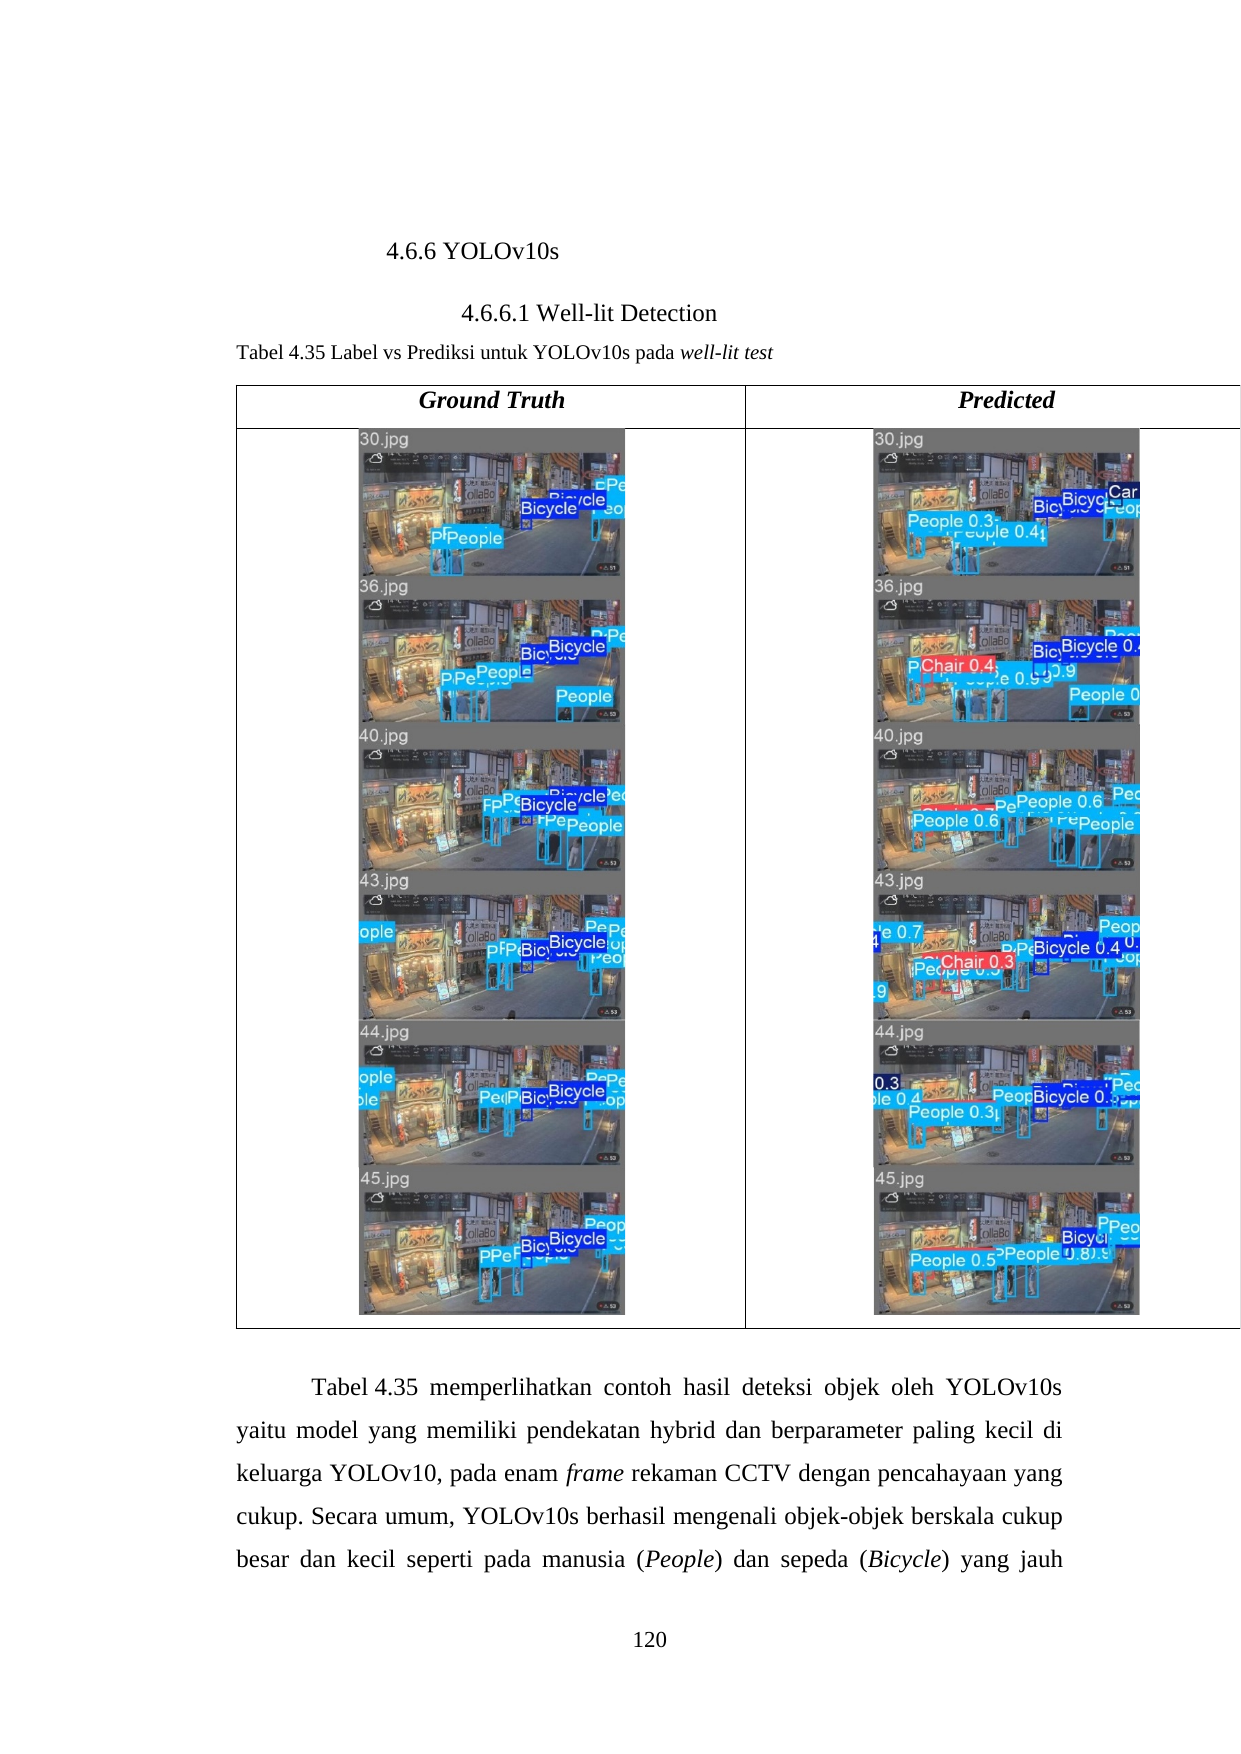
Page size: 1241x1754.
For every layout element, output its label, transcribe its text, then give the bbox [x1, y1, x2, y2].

table_header Ground Truth [237, 386, 745, 427]
subtitle 4.6.6 YOLOv10s [311, 236, 1063, 265]
picture [358, 428, 626, 1315]
table_header Predicted [746, 386, 1240, 427]
table_cell [746, 429, 1240, 1327]
picture [873, 428, 1140, 1315]
text Tabel 4.35 Label vs Prediksi untuk YOLOv10s pada well-lit test [236, 340, 1063, 364]
subtitle 4.6.6.1 Well-lit Detection [386, 298, 1063, 327]
table_cell [237, 429, 745, 1327]
picture [1118, 804, 1140, 814]
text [236, 1372, 1063, 1573]
picture [615, 1246, 626, 1250]
